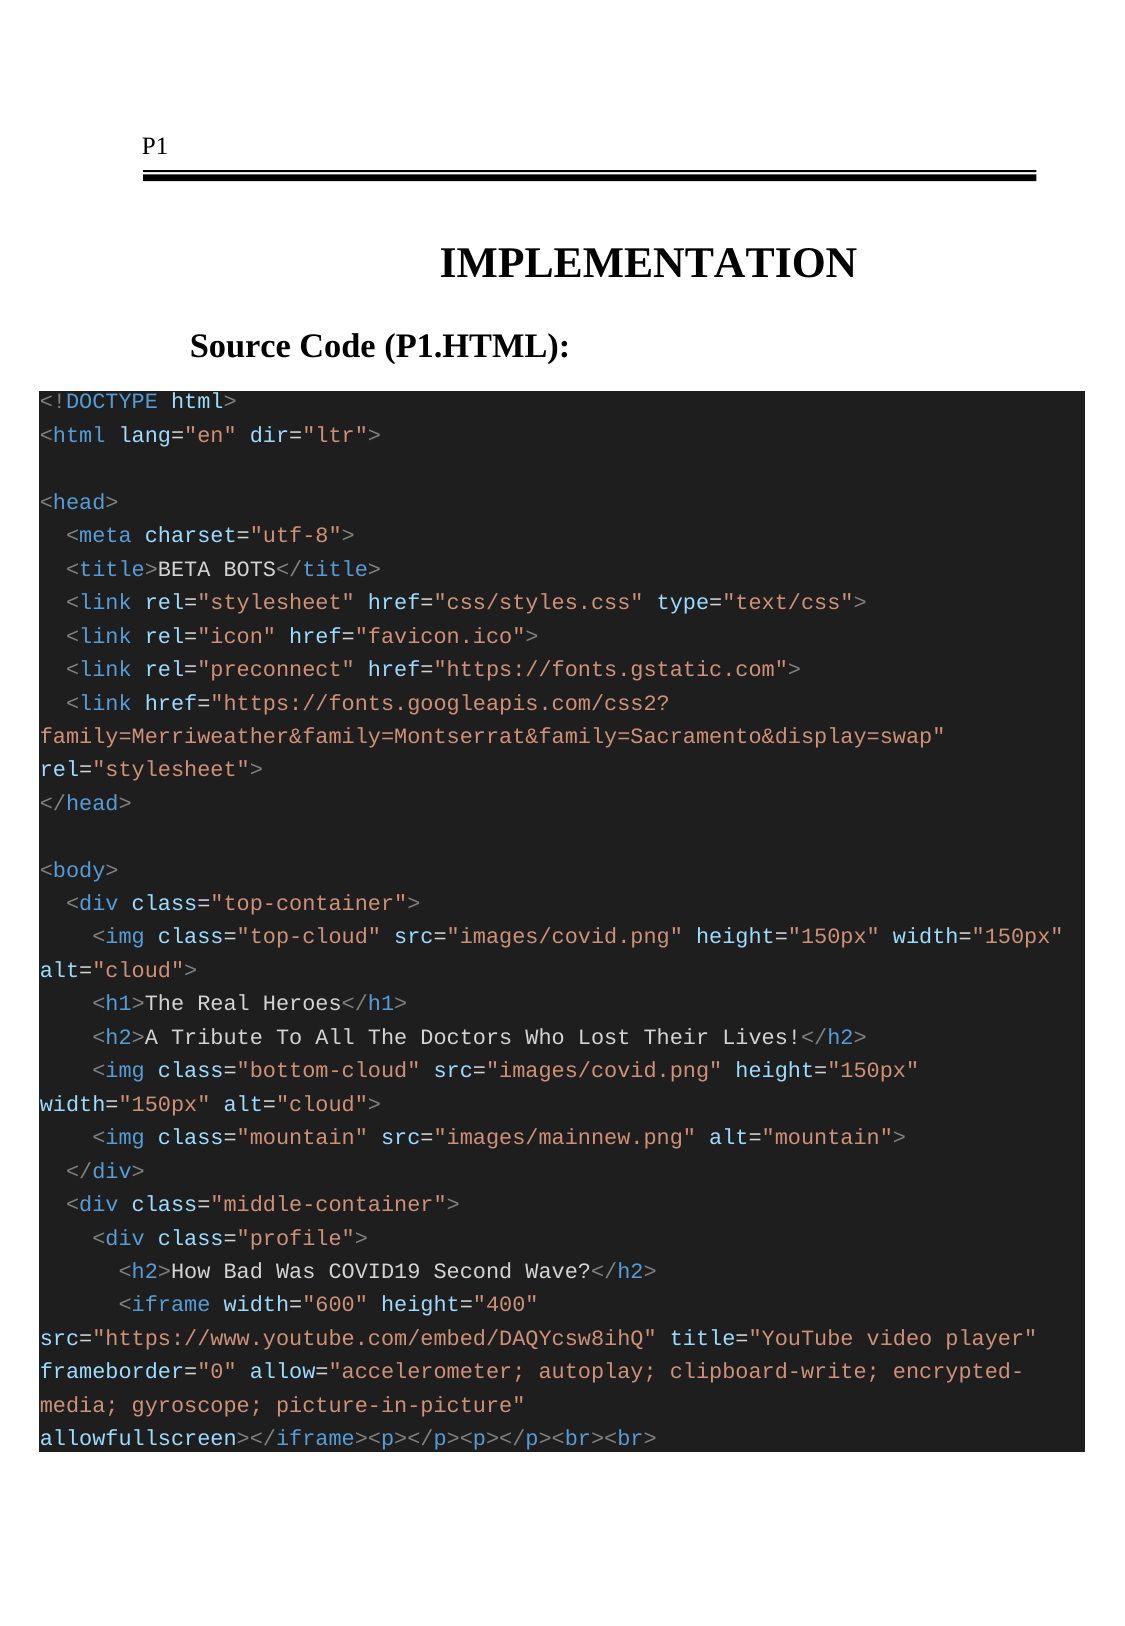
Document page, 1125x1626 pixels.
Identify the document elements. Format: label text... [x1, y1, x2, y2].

text <!DOCTYPE html> [39, 391, 1085, 416]
text <img class="top-cloud" src="images/covid.png" height="150px" width="150px" alt="cloud"> [39, 926, 1085, 984]
text <img class="mountain" src="images/mainnew.png" alt="mountain"> [39, 1126, 1085, 1151]
text </head> [39, 792, 1085, 817]
text <h2>A Tribute To All The Doctors Who Lost Their Lives!</h2> [39, 1026, 1085, 1051]
subtitle IMPLEMENTATION [158, 237, 1019, 287]
text <title>BETA BOTS</title> [39, 558, 1085, 583]
text <div class="top-container"> [39, 892, 1085, 917]
text <link rel="preconnect" href="https://fonts.gstatic.com"> [39, 658, 1085, 683]
text <img class="bottom-cloud" src="images/covid.png" height="150px" width="150px" alt="cloud"> [39, 1059, 1085, 1118]
text <div class="middle-container"> [39, 1193, 1085, 1218]
text <iframe width="600" height="400" src="https://www.youtube.com/embed/DAQYcsw8ihQ" title="YouTube video player" frameborder="0" allow="accelerometer; autoplay; clipboard-write; encrypted-media; gyroscope; picture-in-picture" allowfullscreen></iframe><p></p><p></p><br><br> [39, 1293, 1085, 1452]
text <head> [39, 491, 1085, 516]
text <link rel="stylesheet" href="css/styles.css" type="text/css"> [39, 591, 1085, 616]
text </div> [39, 1160, 1085, 1184]
text <div class="profile"> [39, 1227, 1085, 1251]
text <link href="https://fonts.googleapis.com/css2?family=Merriweather&family=Montserrat&family=Sacramento&display=swap" rel="stylesheet"> [39, 692, 1085, 783]
text <body> [39, 859, 1085, 884]
text <link rel="icon" href="favicon.ico"> [39, 625, 1085, 649]
text <html lang="en" dir="ltr"> [39, 424, 1085, 449]
text <h2>How Bad Was COVID19 Second Wave?</h2> [39, 1260, 1085, 1285]
text <h1>The Real Heroes</h1> [39, 993, 1085, 1017]
text <meta charset="utf-8"> [39, 524, 1085, 549]
subtitle Source Code (P1.HTML): [81, 325, 1019, 364]
